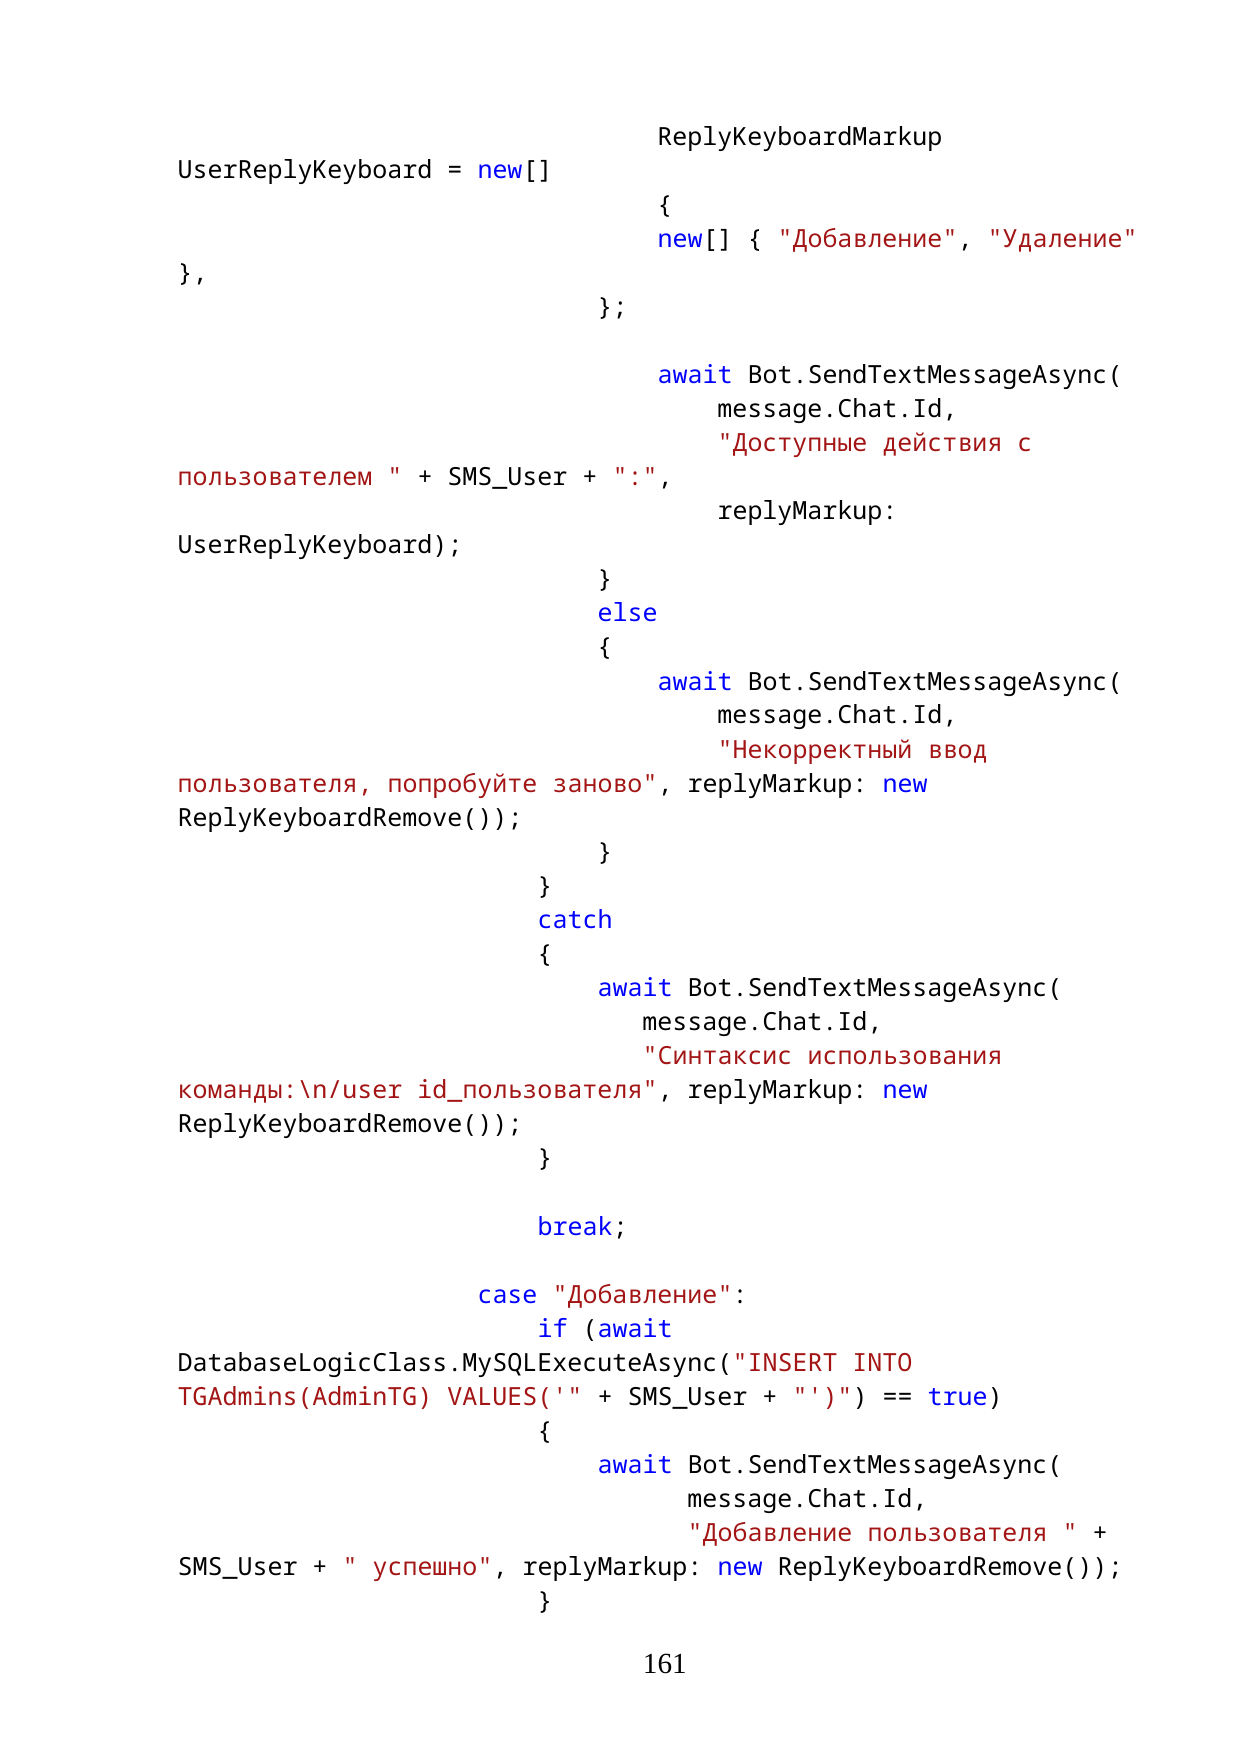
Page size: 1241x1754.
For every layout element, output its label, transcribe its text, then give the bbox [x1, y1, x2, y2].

text message.Chat.Id, [177, 697, 1152, 731]
text break; [177, 1208, 1152, 1242]
text } [177, 867, 1152, 902]
text } [177, 561, 1152, 595]
text }; [177, 288, 1152, 322]
text { [177, 186, 1152, 220]
text { [177, 629, 1152, 663]
text } [177, 1583, 1152, 1617]
text await Bot.SendTextMessageAsync( [177, 1447, 1152, 1481]
text } [177, 833, 1152, 867]
text if (await DatabaseLogicClass.MySQLExecuteAsync("INSERT INTO TGAdmins(AdminTG) VALUES('" + SMS_User + "')") == true) [177, 1310, 1152, 1412]
text "Синтаксис использования команды:\n/user id_пользователя", replyMarkup: new ReplyKeyboardRemove()); [177, 1038, 1152, 1140]
text "Некорректный ввод пользователя, попробуйте заново", replyMarkup: new ReplyKeyboardRemove()); [177, 731, 1152, 833]
text new[] { "Добавление", "Удаление" }, [177, 220, 1152, 288]
text { [177, 1412, 1152, 1447]
text message.Chat.Id, [177, 391, 1152, 425]
text await Bot.SendTextMessageAsync( [177, 970, 1152, 1004]
text await Bot.SendTextMessageAsync( [177, 663, 1152, 697]
text "Добавление пользователя " + SMS_User + " успешно", replyMarkup: new ReplyKeyboardRemove()); [177, 1515, 1152, 1583]
text case "Добавление": [177, 1276, 1152, 1310]
text { [177, 936, 1152, 970]
text ReplyKeyboardMarkup UserReplyKeyboard = new[] [177, 118, 1152, 186]
text } [177, 1140, 1152, 1174]
text await Bot.SendTextMessageAsync( [177, 357, 1152, 391]
text else [177, 595, 1152, 629]
text replyMarkup: UserReplyKeyboard); [177, 493, 1152, 561]
text message.Chat.Id, [177, 1481, 1152, 1515]
text "Доступные действия с пользователем " + SMS_User + ":", [177, 425, 1152, 493]
text message.Chat.Id, [177, 1004, 1152, 1038]
text catch [177, 902, 1152, 936]
